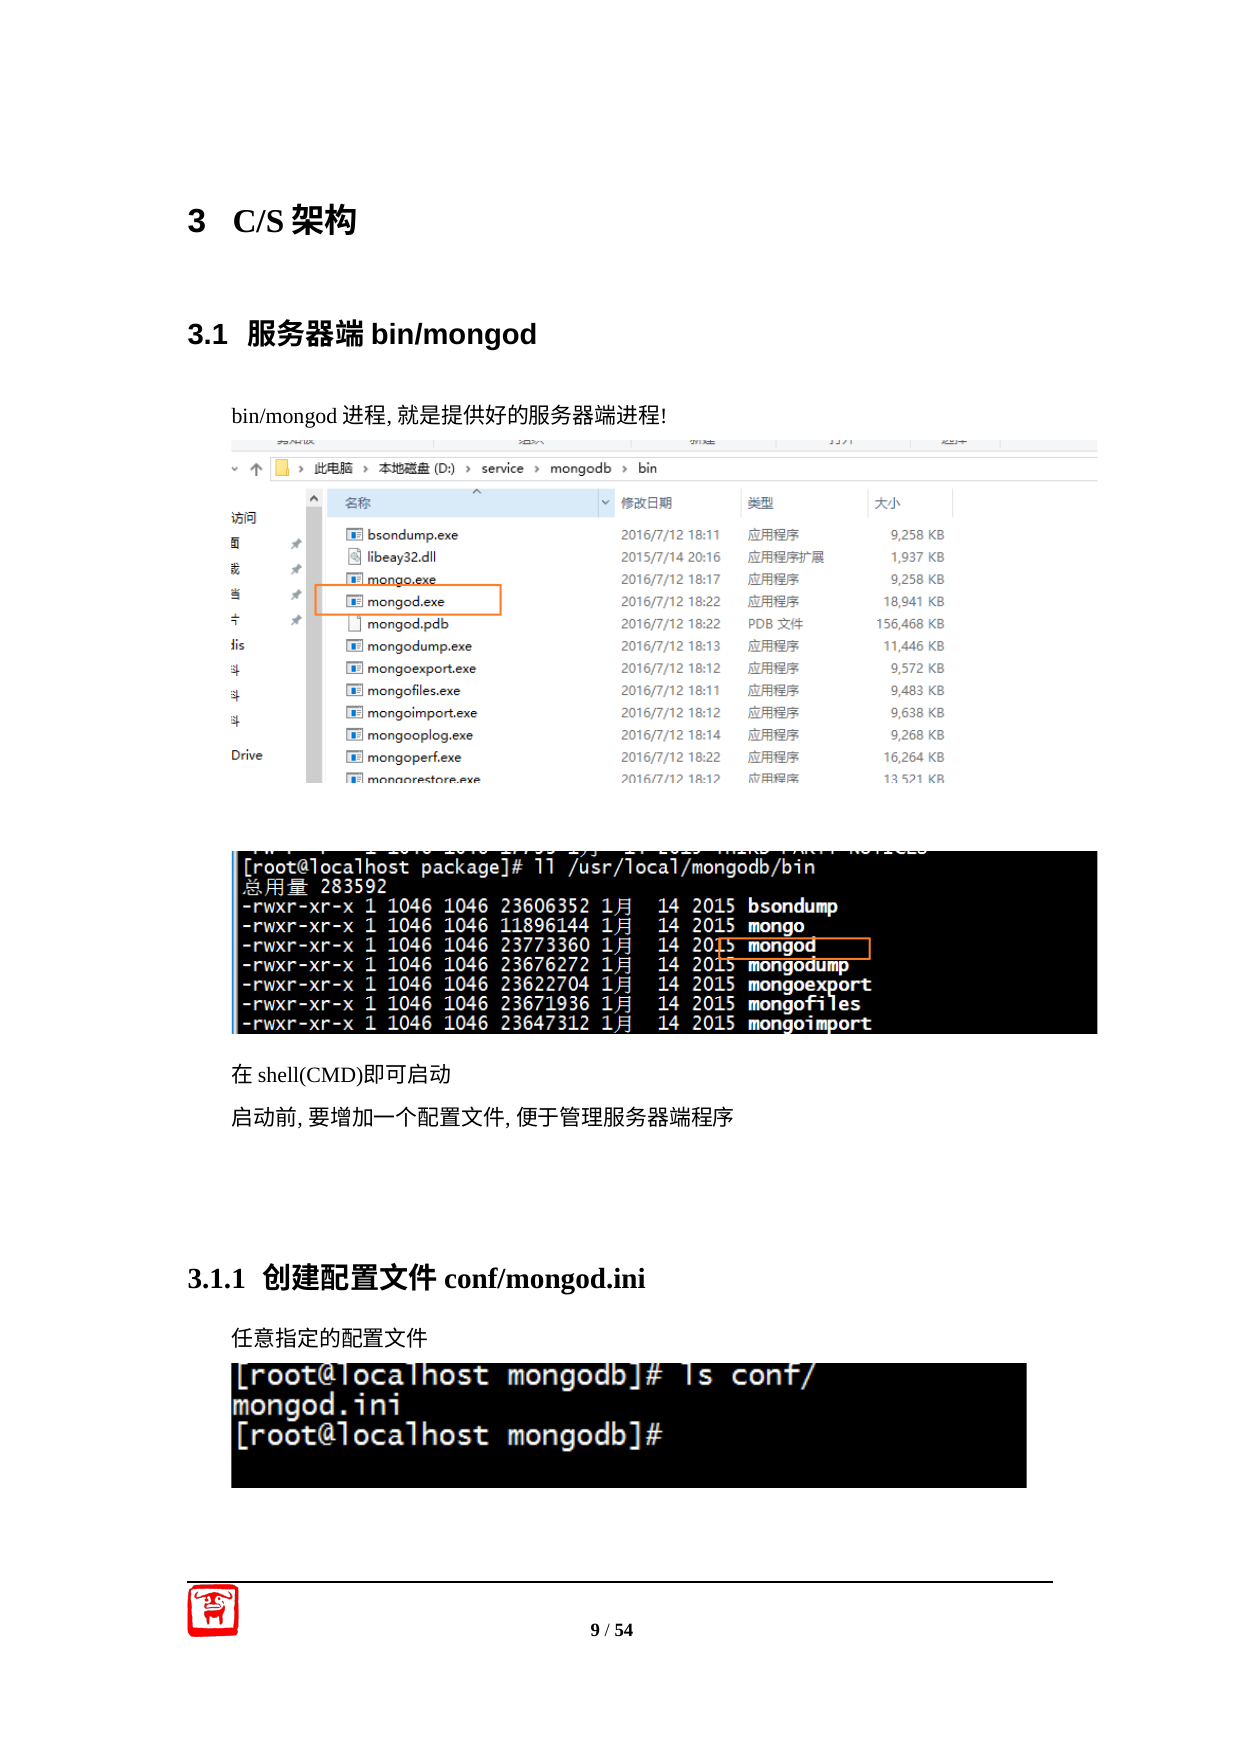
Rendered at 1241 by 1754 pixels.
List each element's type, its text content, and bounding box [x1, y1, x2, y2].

text bin/mongod 进程, 就是提供好的服务器端进程! [187, 398, 1053, 430]
text 任意指定的配置文件 [187, 1321, 1053, 1353]
subtitle 服务器端 bin/mongod [187, 299, 1053, 364]
picture [231, 851, 1098, 1034]
picture [231, 1363, 1027, 1488]
subtitle 创建配置文件 conf/mongod.ini [187, 1243, 1053, 1308]
text 在shell(CMD)即可启动 [187, 1057, 1053, 1089]
text 启动前, 要增加一个配置文件, 便于管理服务器端程序 [187, 1100, 1053, 1132]
picture [231, 440, 1098, 783]
subtitle C/S架构 [187, 185, 1053, 250]
picture [187, 1584, 239, 1637]
